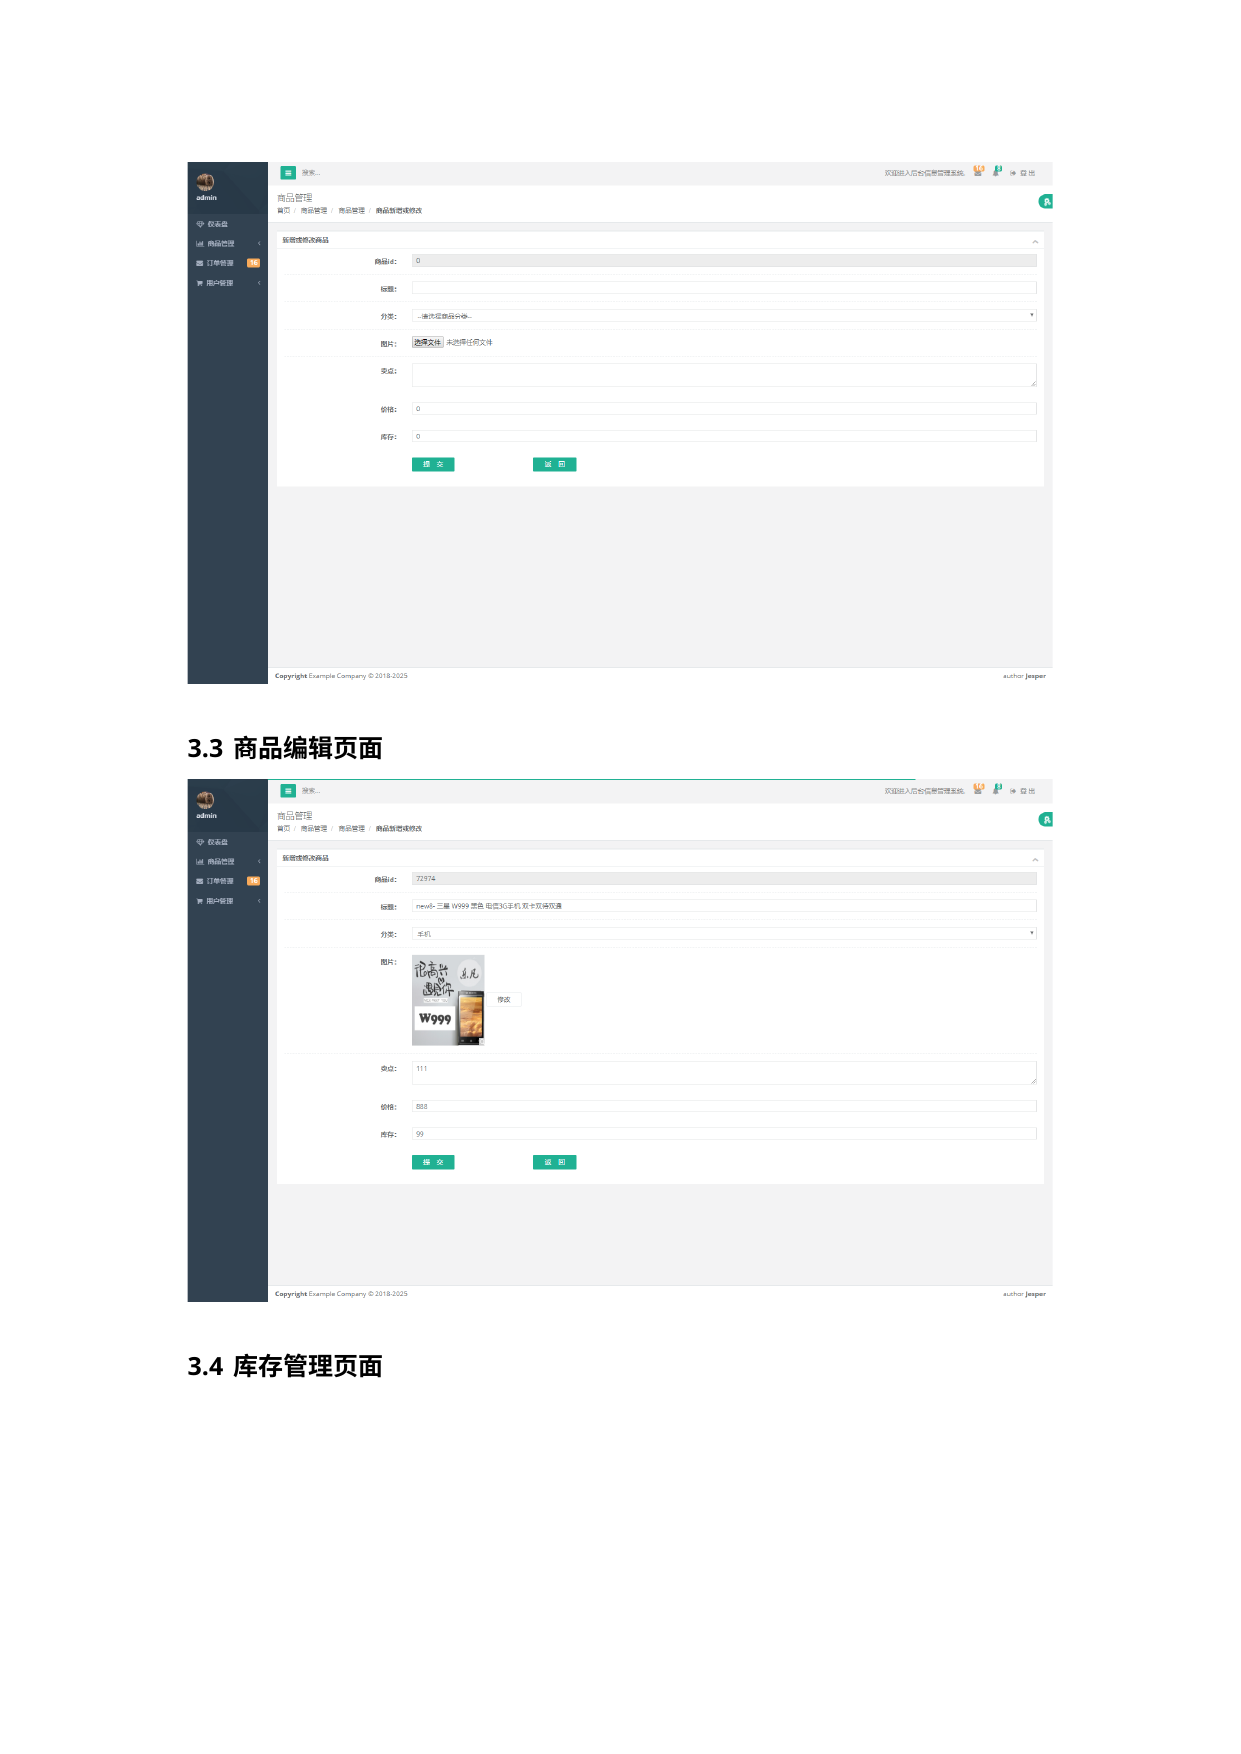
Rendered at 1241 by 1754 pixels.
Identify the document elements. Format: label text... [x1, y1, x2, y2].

picture [187, 162, 1053, 684]
list 商品编辑页面 [187, 714, 1053, 779]
list 库存管理页面 [187, 1332, 1053, 1397]
picture [187, 779, 1053, 1302]
